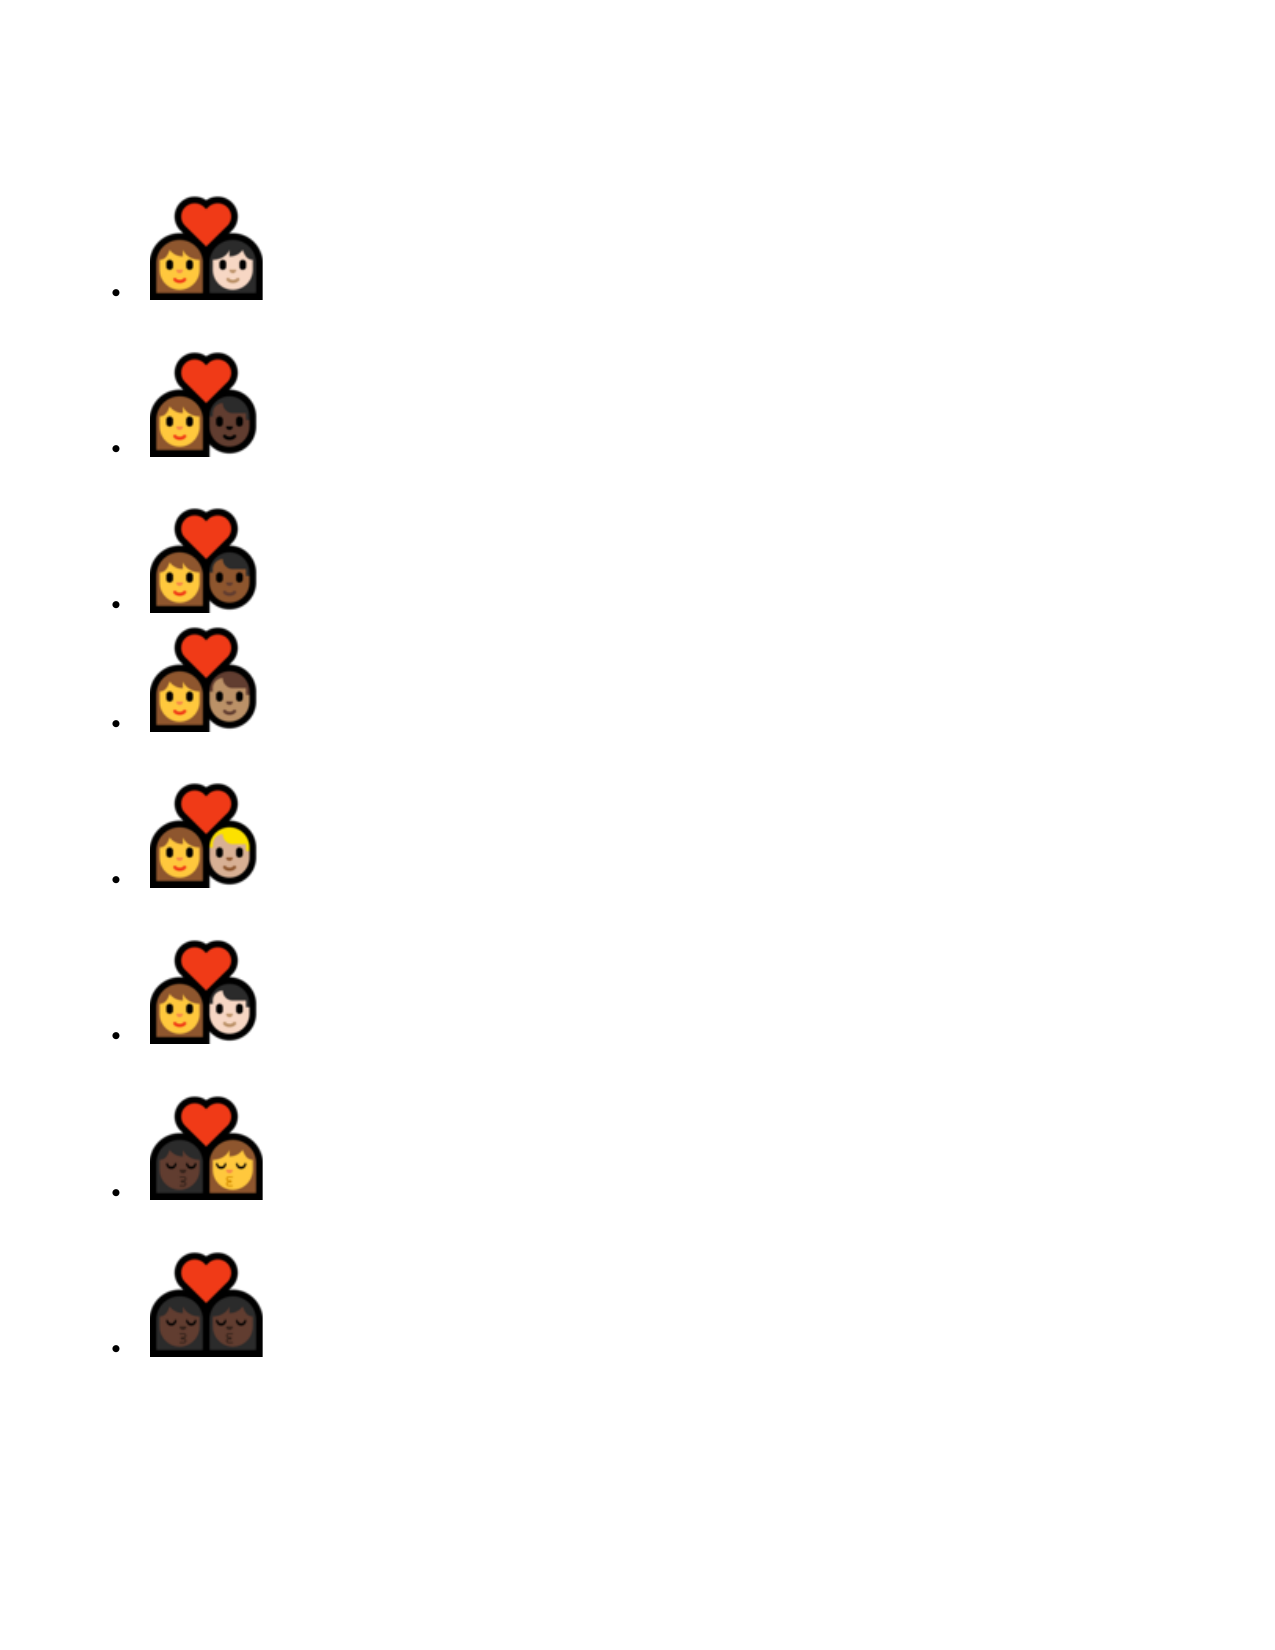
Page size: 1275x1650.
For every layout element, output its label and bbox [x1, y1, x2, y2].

picture [150, 500, 263, 613]
picture [150, 775, 263, 888]
picture [150, 931, 263, 1044]
picture [150, 1087, 263, 1200]
picture [150, 187, 263, 300]
picture [150, 1243, 263, 1357]
picture [150, 618, 263, 732]
picture [150, 343, 263, 457]
